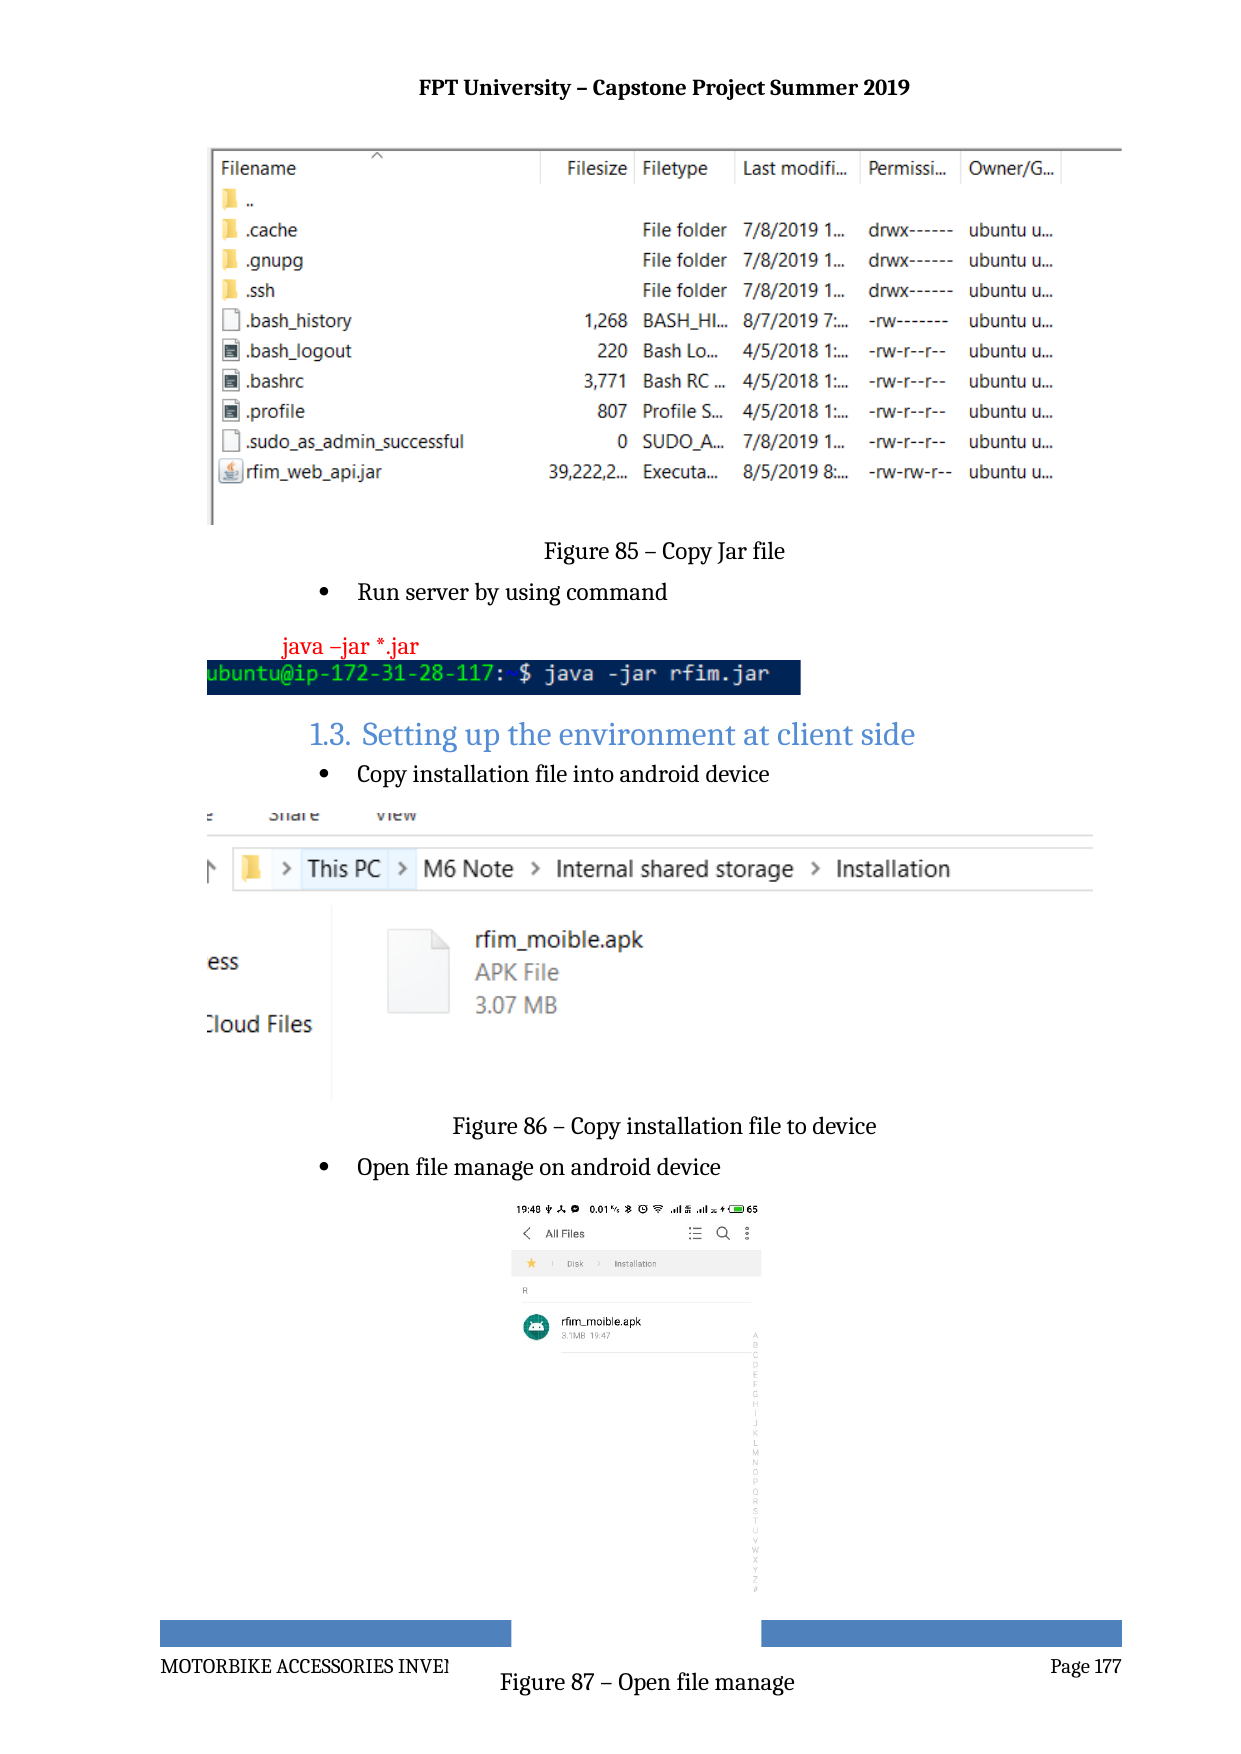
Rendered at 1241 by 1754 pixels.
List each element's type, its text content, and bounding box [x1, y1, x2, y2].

picture [207, 660, 801, 695]
text java –jar *.jar [207, 632, 1122, 661]
text Figure 141 – Copy installation file to device [207, 1112, 1122, 1141]
list Copy installation file into android device [319, 760, 1122, 788]
picture [511, 1201, 762, 1647]
list Open file manage on android device [319, 1153, 1122, 1182]
picture [207, 147, 1122, 525]
subtitle Setting up the environment at client side [310, 716, 1122, 754]
list Run server by using command [319, 578, 1122, 607]
text Figure 140 – Copy Jar file [207, 537, 1122, 565]
picture [207, 813, 1093, 1100]
